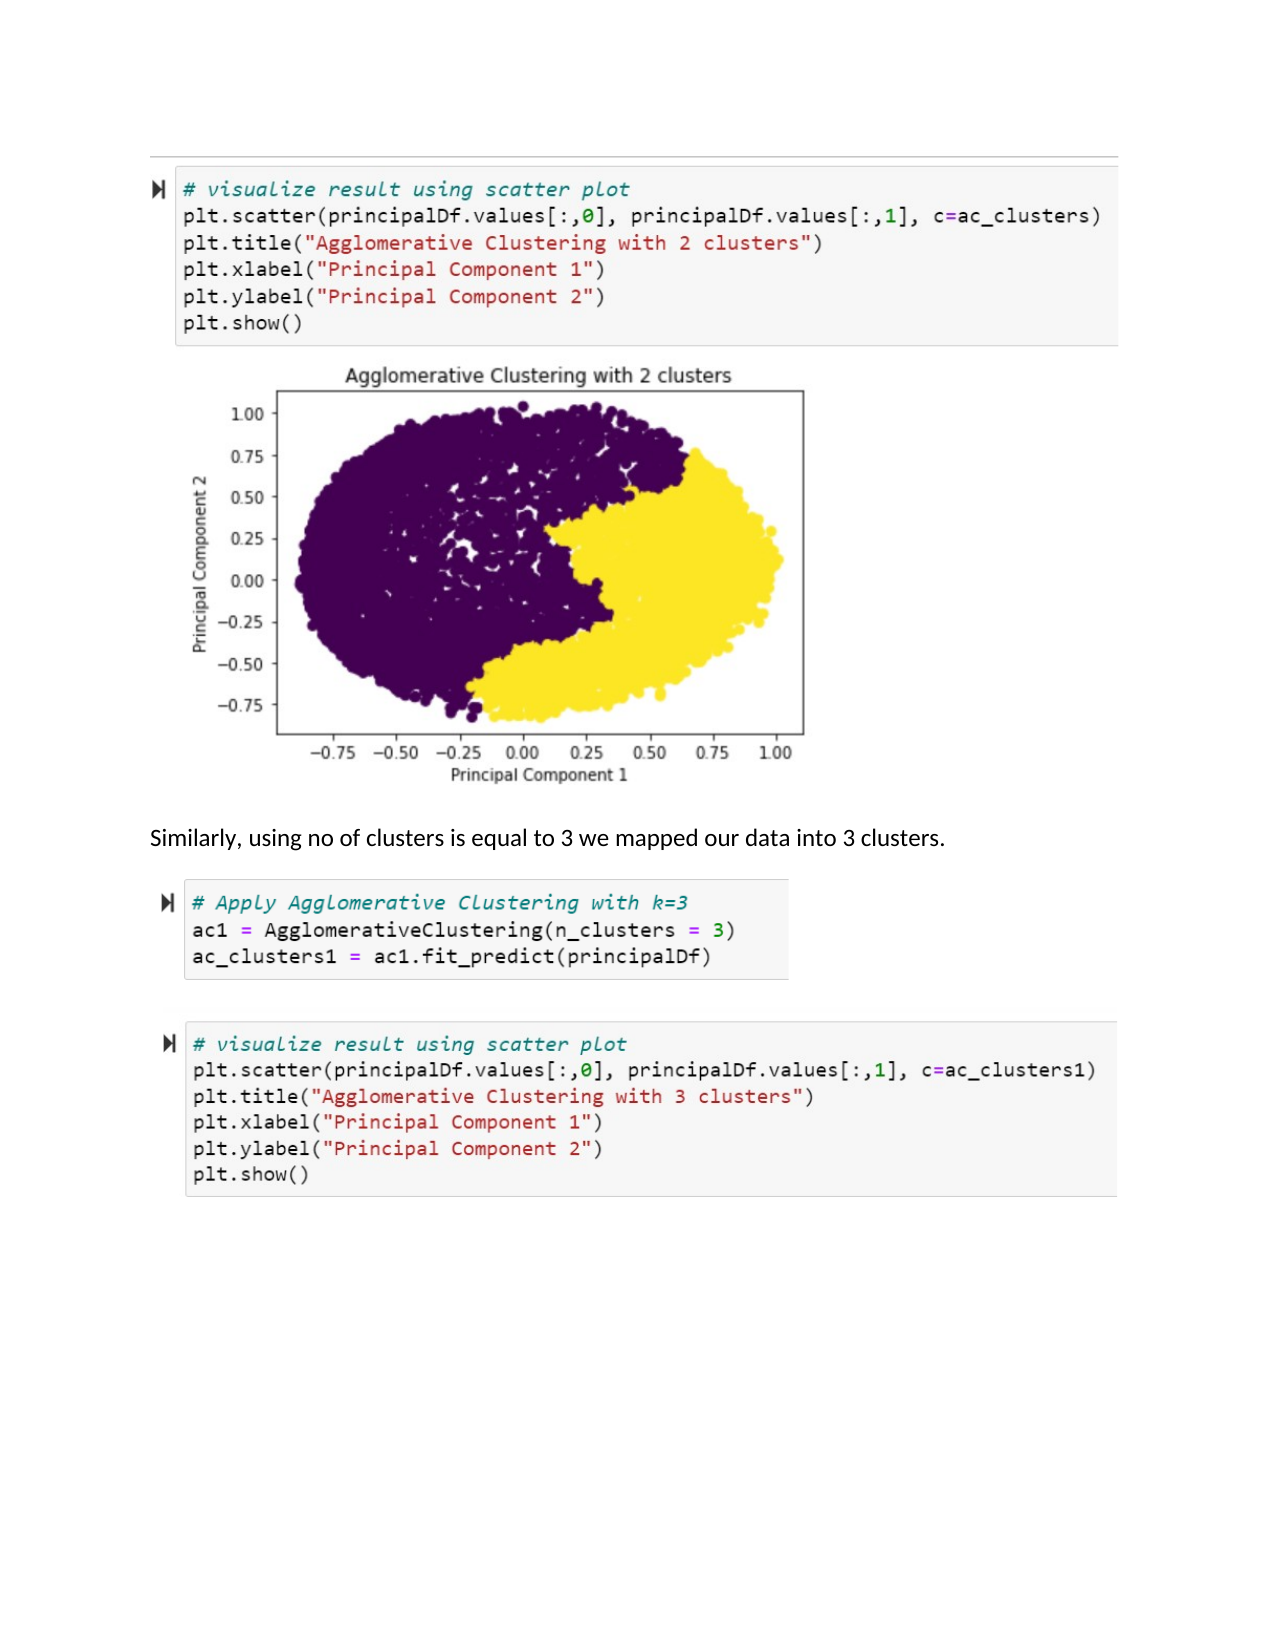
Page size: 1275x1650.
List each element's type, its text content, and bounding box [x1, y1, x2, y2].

picture [163, 1006, 1118, 1197]
picture [150, 150, 1119, 785]
text Similarly, using no of clusters is equal to 3 we mapped our data into 3 clusters. [150, 822, 1135, 853]
picture [161, 879, 789, 980]
